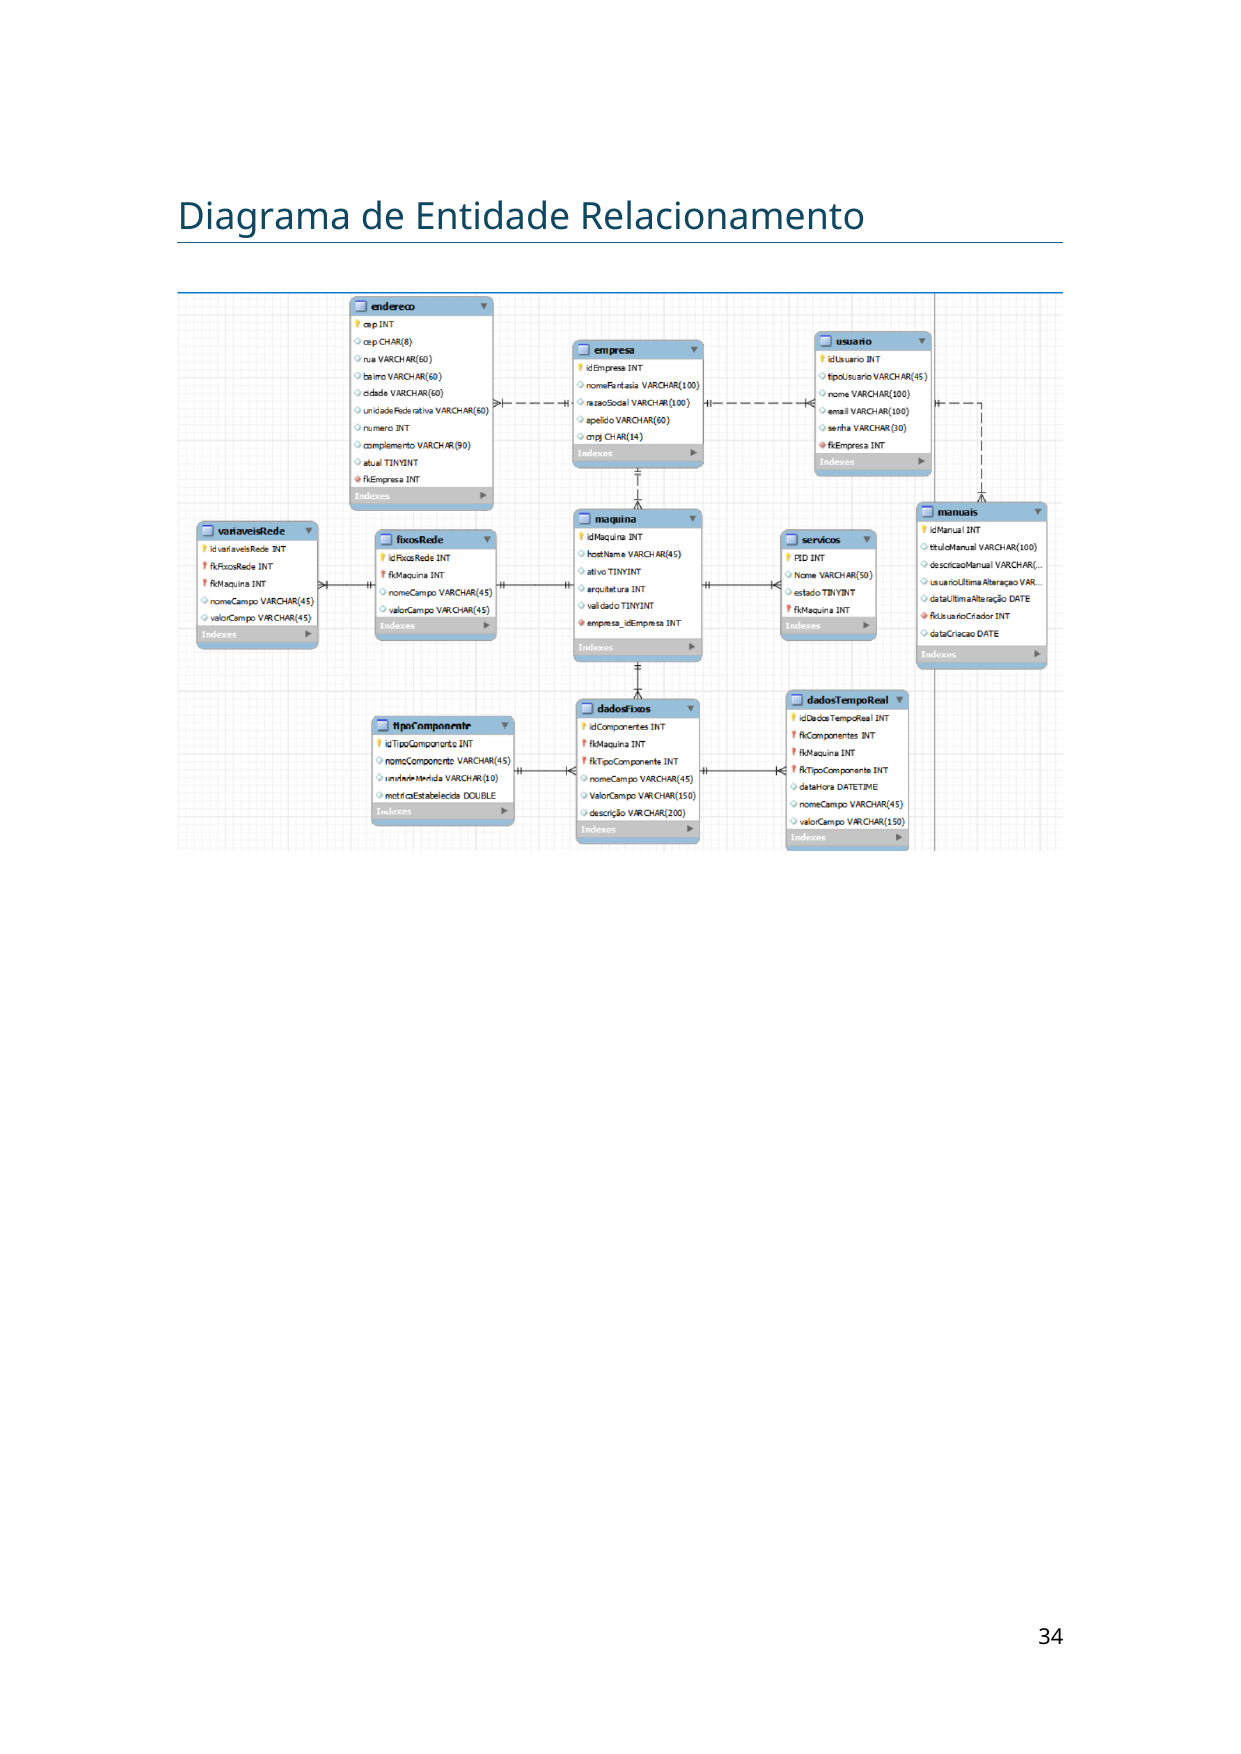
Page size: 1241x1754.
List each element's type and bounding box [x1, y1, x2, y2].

picture [177, 292, 1063, 851]
